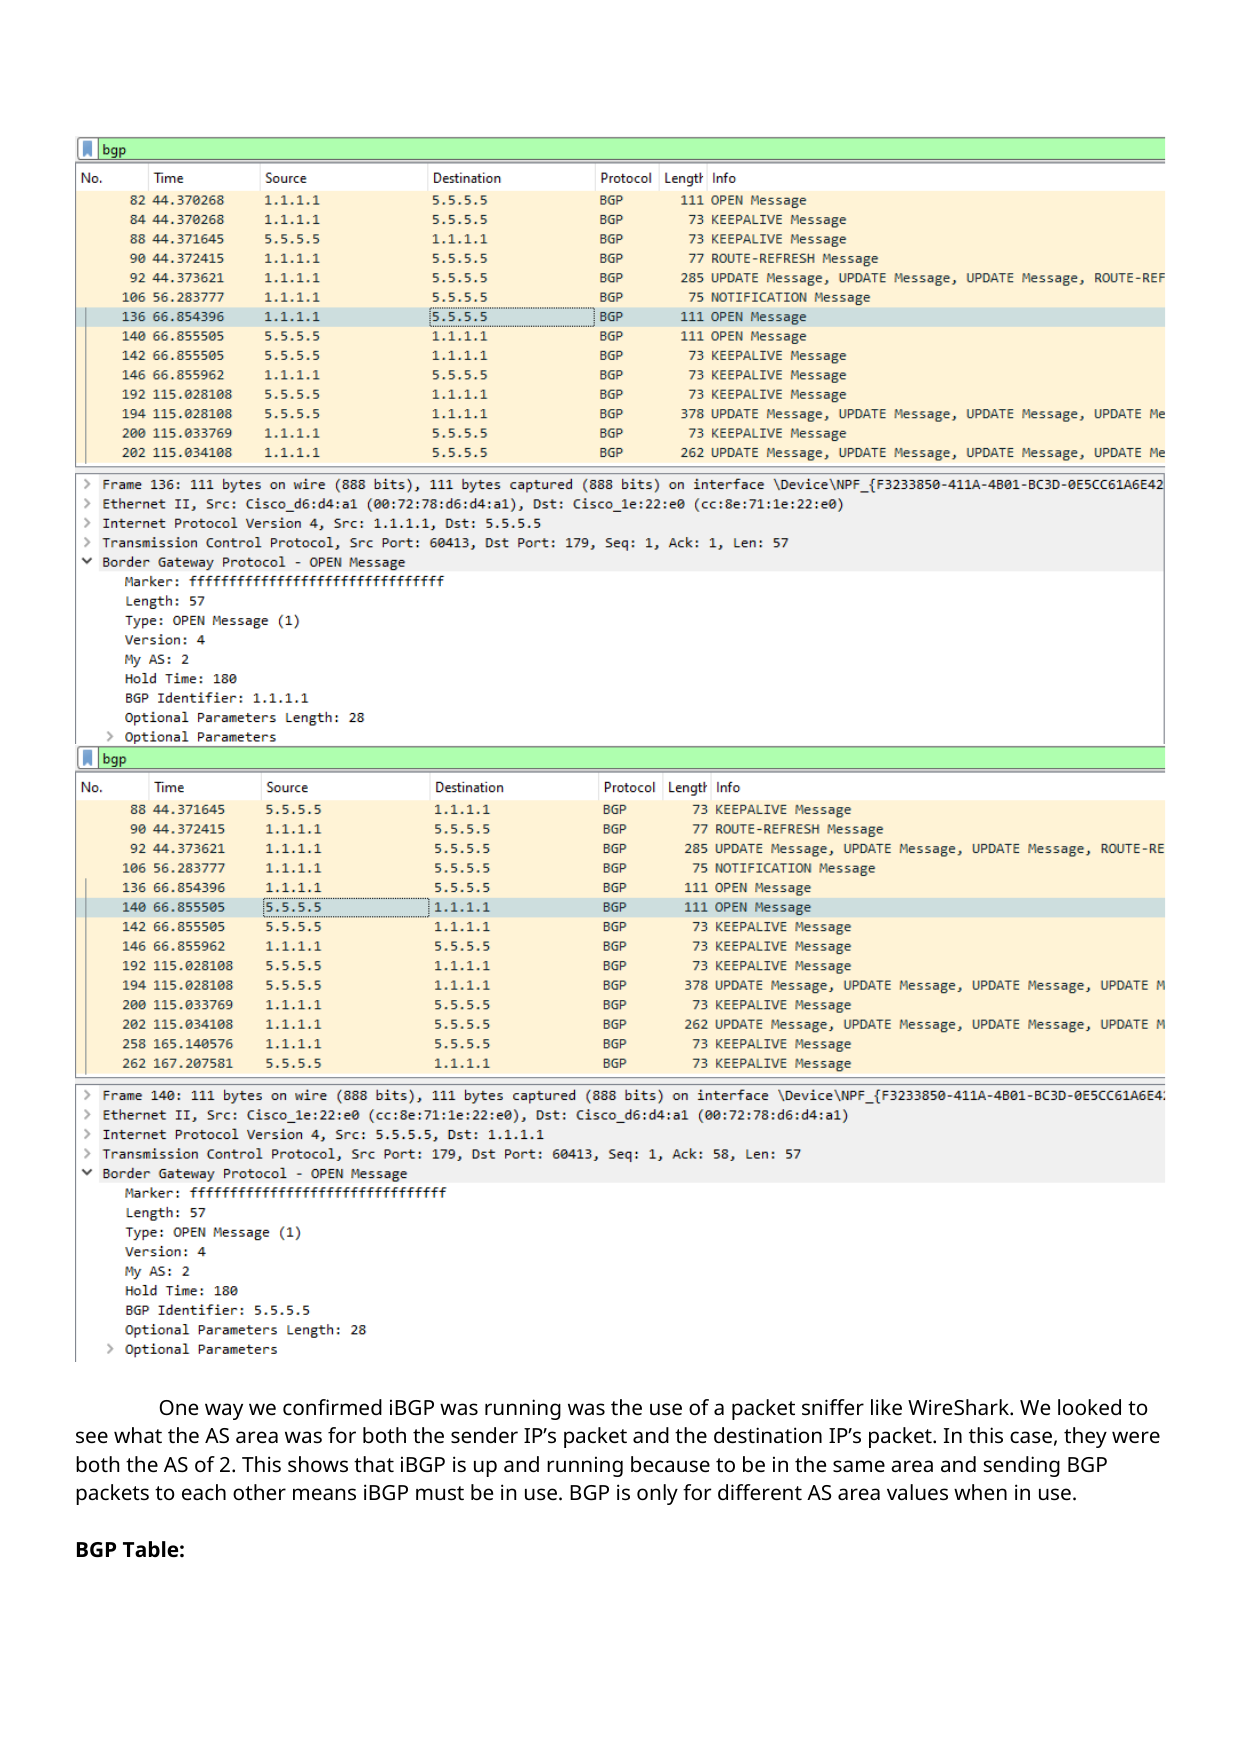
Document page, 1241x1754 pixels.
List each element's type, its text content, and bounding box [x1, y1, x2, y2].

picture [75, 135, 1166, 1362]
text One way we confirmed iBGP was running was the use of a packet sniffer like WireShark. We looked to see what the AS area was for both the sender IP’s packet and the destination IP’s packet. In this case, they were both the AS of 2. This shows that iBGP is up and running because to be in the same area and sending BGP packets to each other means iBGP must be in use. BGP is only for different AS area values when in use. [75, 1393, 1165, 1507]
text BGP Table: [75, 1535, 1165, 1563]
